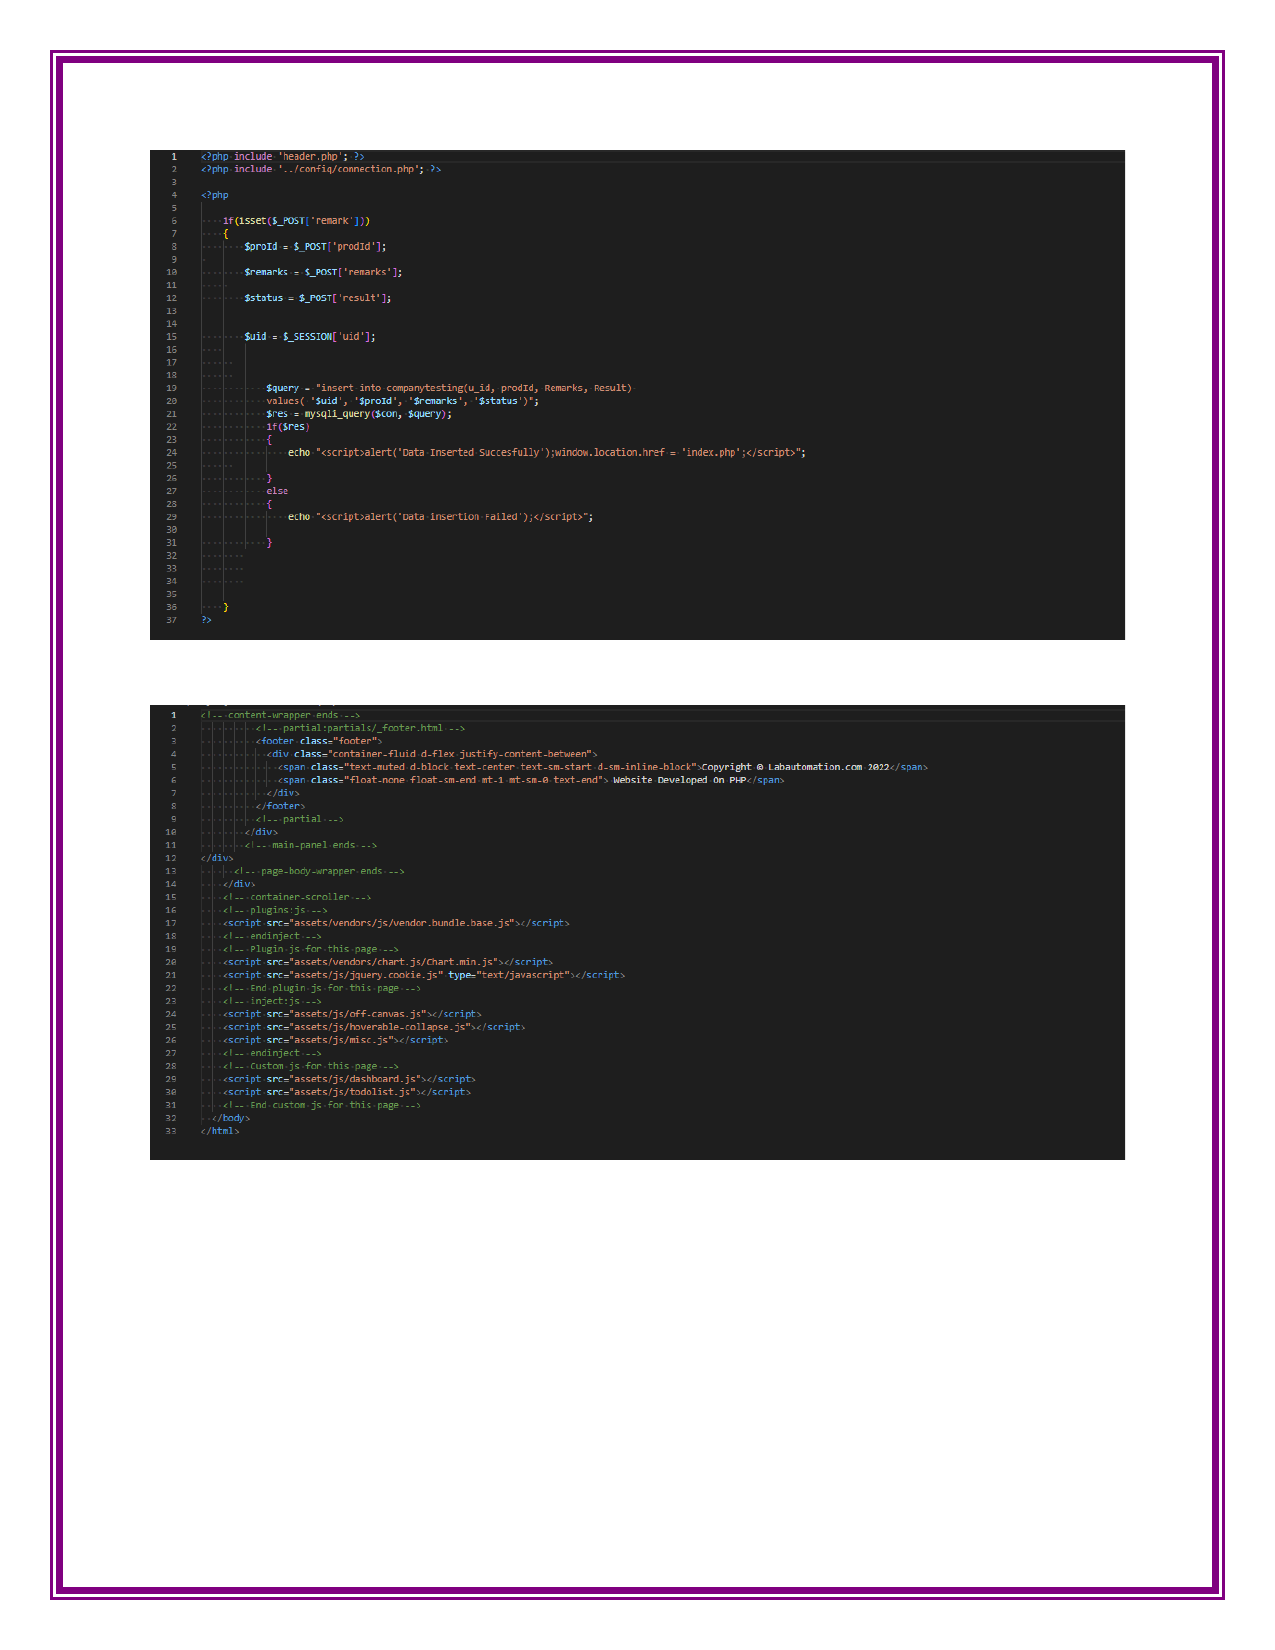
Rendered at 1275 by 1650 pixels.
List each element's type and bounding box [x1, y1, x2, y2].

picture [150, 150, 1125, 640]
picture [150, 705, 1125, 1160]
